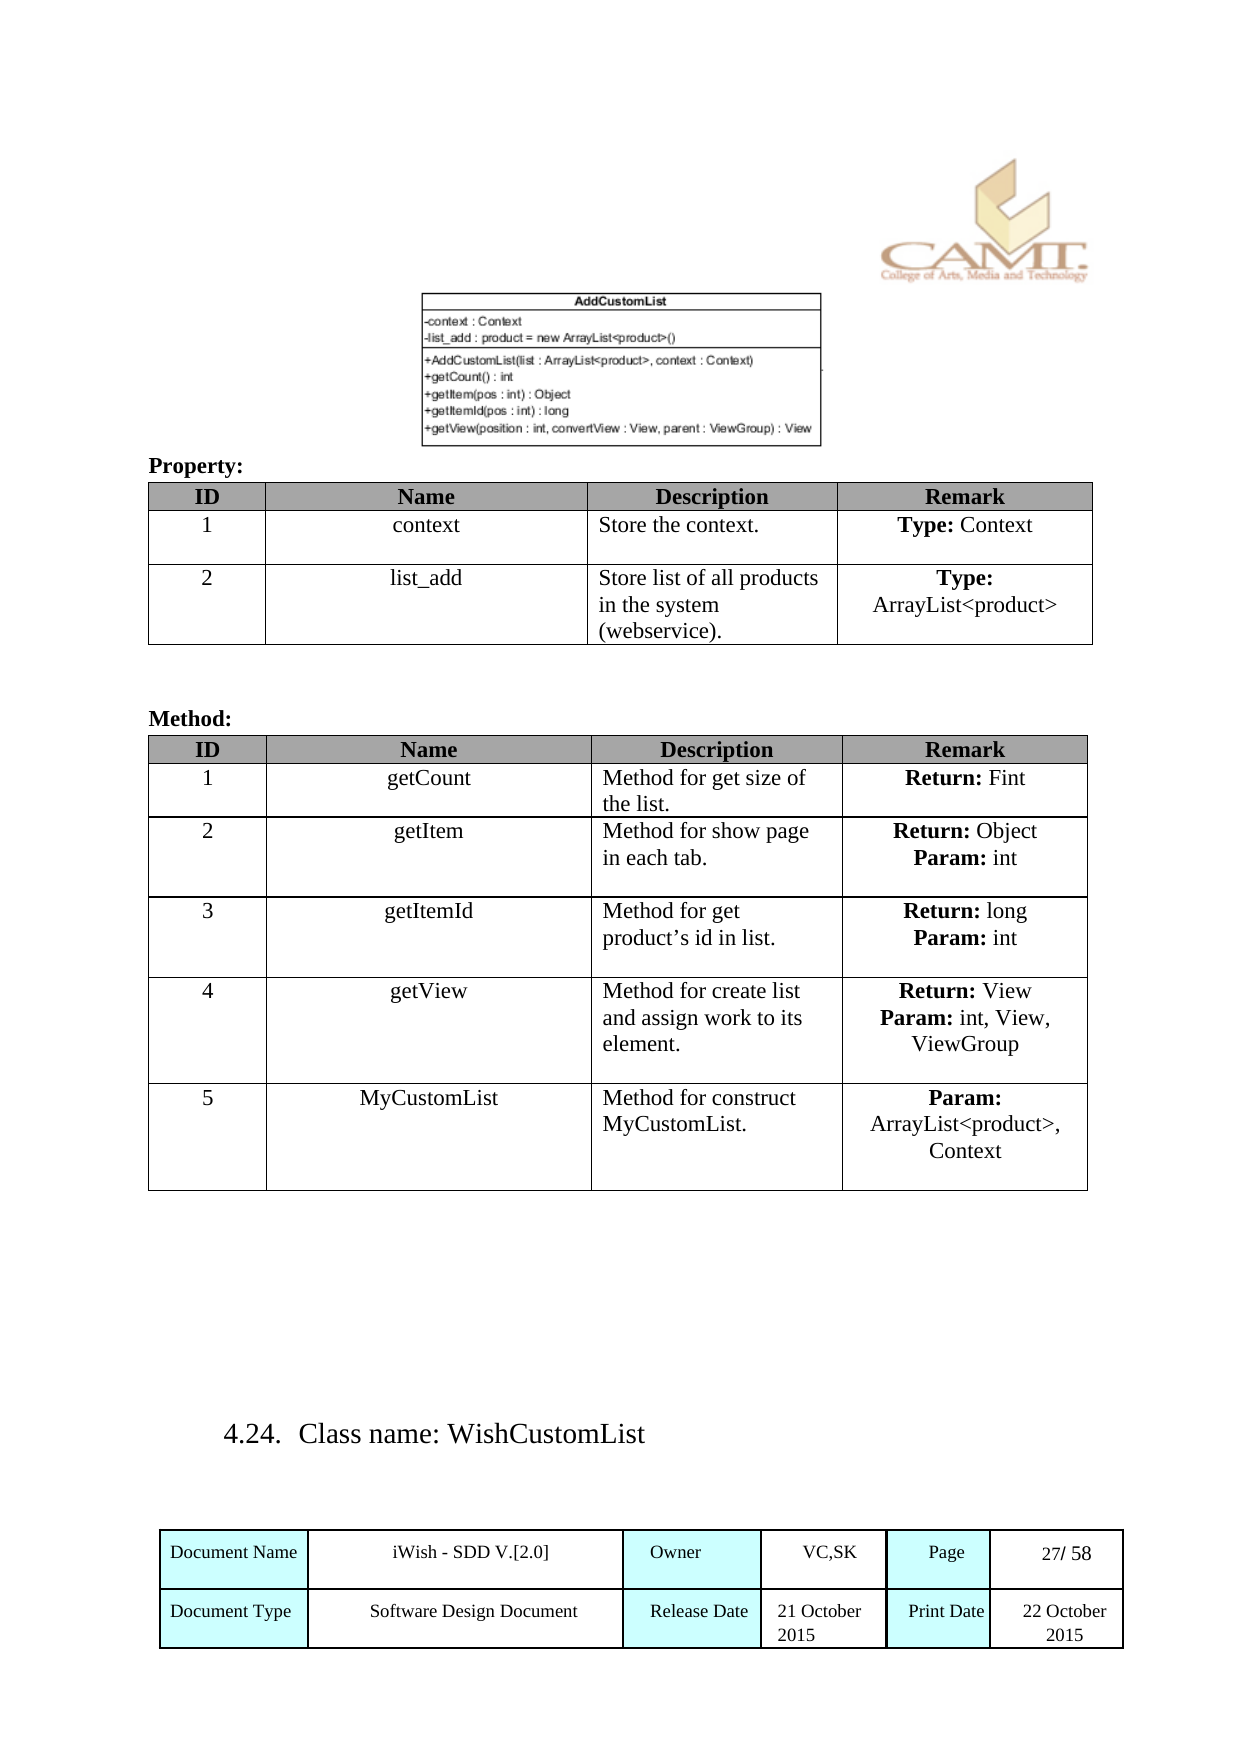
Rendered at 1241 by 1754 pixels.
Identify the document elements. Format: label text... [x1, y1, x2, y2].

table_cell Method for show page in each tab. [592, 818, 842, 896]
table_header Description [588, 483, 837, 510]
table_cell MyCustomList [267, 1084, 591, 1189]
table_cell Method for get product’s id in list. [592, 898, 842, 977]
table_header Name [266, 483, 587, 510]
table_cell getItem [267, 818, 591, 896]
table_header ID [149, 736, 266, 763]
table_cell Type: ArrayList<product> [838, 565, 1092, 643]
table_cell context [266, 511, 587, 563]
text Property: [148, 452, 1093, 478]
table_cell 1 [149, 764, 266, 816]
table_header Remark [843, 736, 1087, 763]
picture [418, 288, 824, 449]
list Class name: WishCustomList [223, 1416, 1093, 1449]
picture [869, 150, 1094, 285]
table_cell Store list of all products in the system (webservice). [588, 565, 837, 643]
table_cell 5 [149, 1084, 266, 1189]
table_cell Method for construct MyCustomList. [592, 1084, 842, 1189]
table_cell Return: Object Param: int [843, 818, 1087, 896]
table_header Remark [838, 483, 1092, 510]
table_header ID [149, 483, 265, 510]
table_cell Return: long Param: int [843, 898, 1087, 977]
table_cell list_add [266, 565, 587, 643]
table_cell 2 [149, 565, 265, 643]
table_cell Store the context. [588, 511, 837, 563]
table_cell 4 [149, 978, 266, 1083]
text Method: [148, 705, 1093, 731]
table_cell getItemId [267, 898, 591, 977]
table_cell Method for create list and assign work to its element. [592, 978, 842, 1083]
table_header Name [267, 736, 591, 763]
table_cell 2 [149, 818, 266, 896]
table_cell 1 [149, 511, 265, 563]
table_cell Type: Context [838, 511, 1092, 563]
table_cell 3 [149, 898, 266, 977]
table_cell getView [267, 978, 591, 1083]
table_header Description [592, 736, 842, 763]
table_cell Param: ArrayList<product>, Context [843, 1084, 1087, 1189]
table_cell Return: View Param: int, View, ViewGroup [843, 978, 1087, 1083]
table_cell getCount [267, 764, 591, 816]
table_cell Method for get size of the list. [592, 764, 842, 816]
table_cell Return: Fint [843, 764, 1087, 816]
